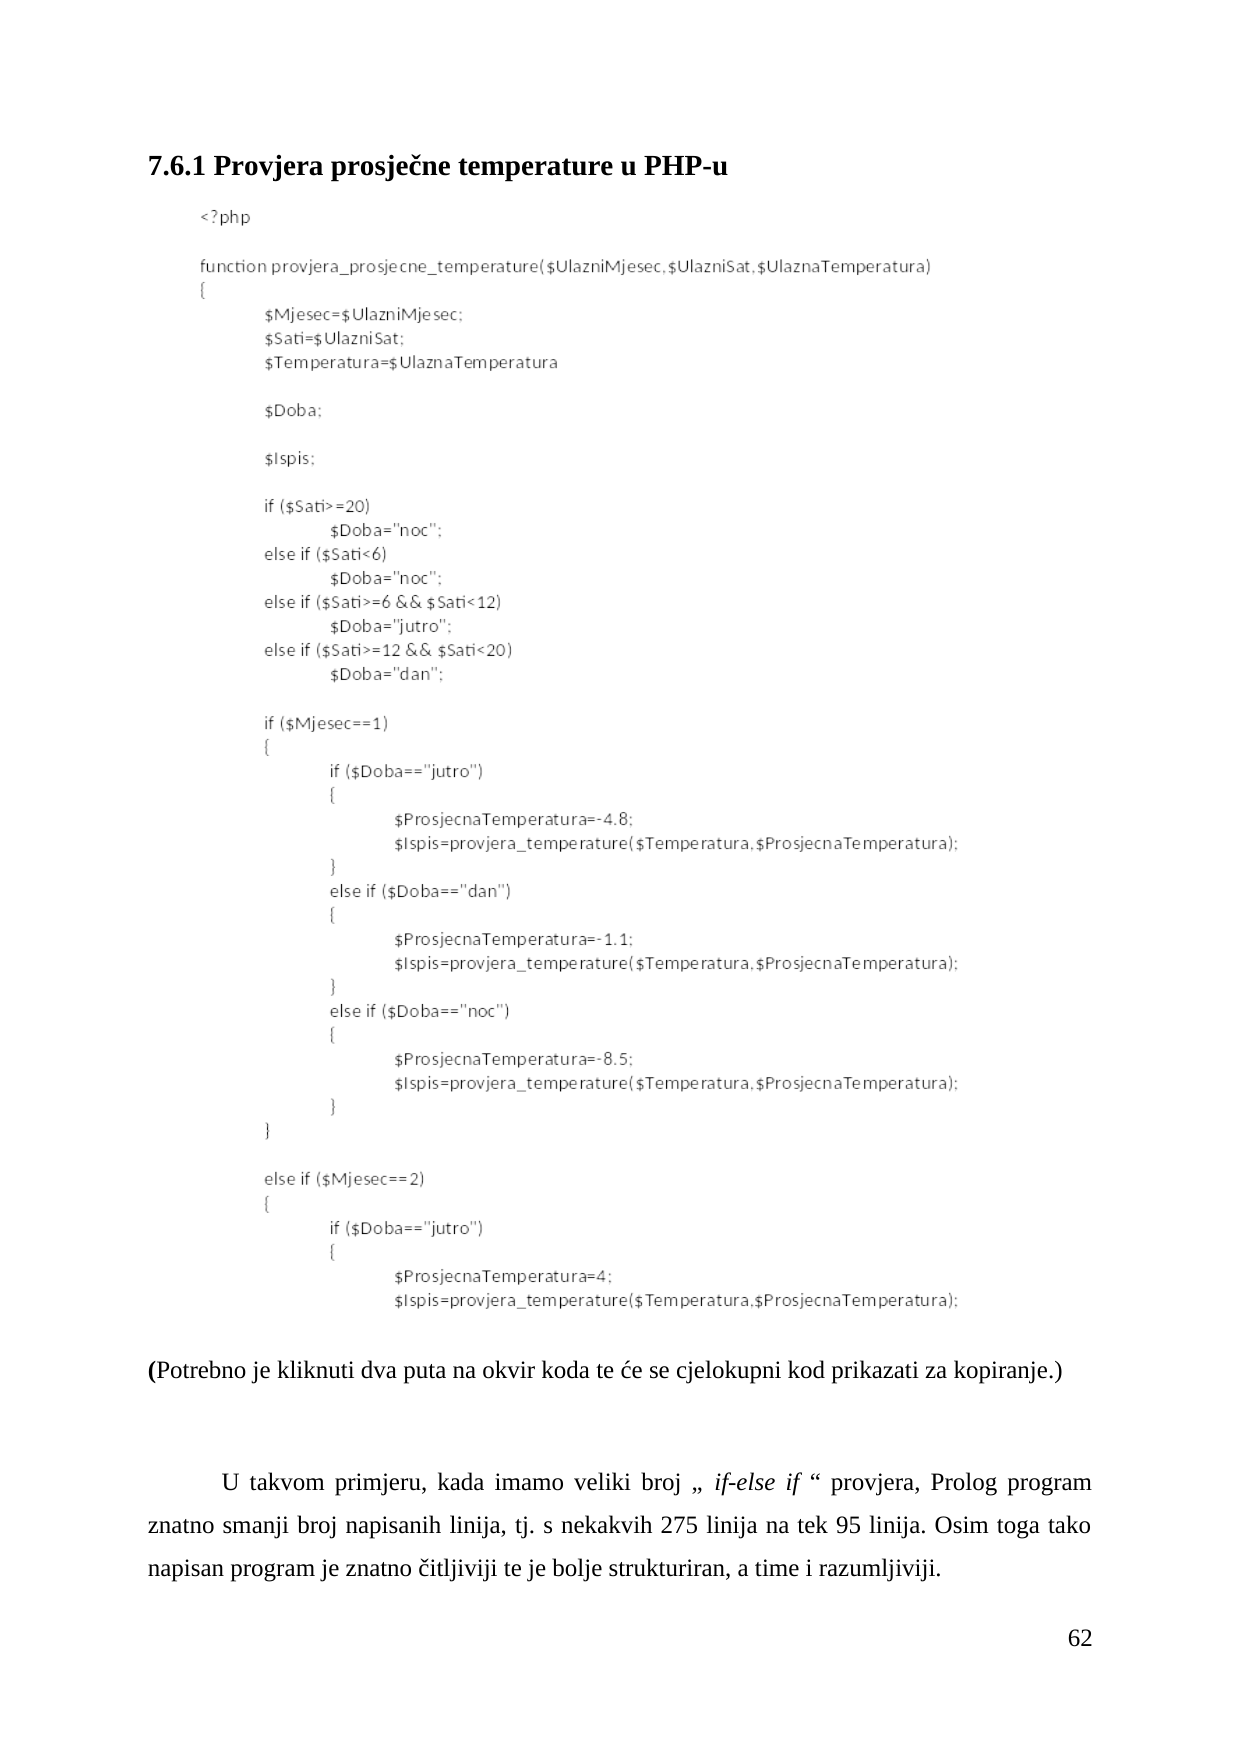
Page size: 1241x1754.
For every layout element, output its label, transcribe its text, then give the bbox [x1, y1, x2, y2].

text U takvom primjeru, kada imamo veliki broj „ if-else if “ provjera, Prolog program znatno smanji broj napisanih linija, tj. s nekakvih 275 linija na tek 95 linija. Osim toga tako napisan program je znatno čitljiviji te je bolje strukturiran, a time i razumljiviji. [148, 1467, 1093, 1582]
text (Potrebno je kliknuti dva puta na okvir koda te će se cjelokupni kod prikazati za kopiranje.) [148, 1356, 1093, 1384]
subtitle 7.6.1 Provjera prosječne temperature u PHP-u [148, 148, 1093, 181]
